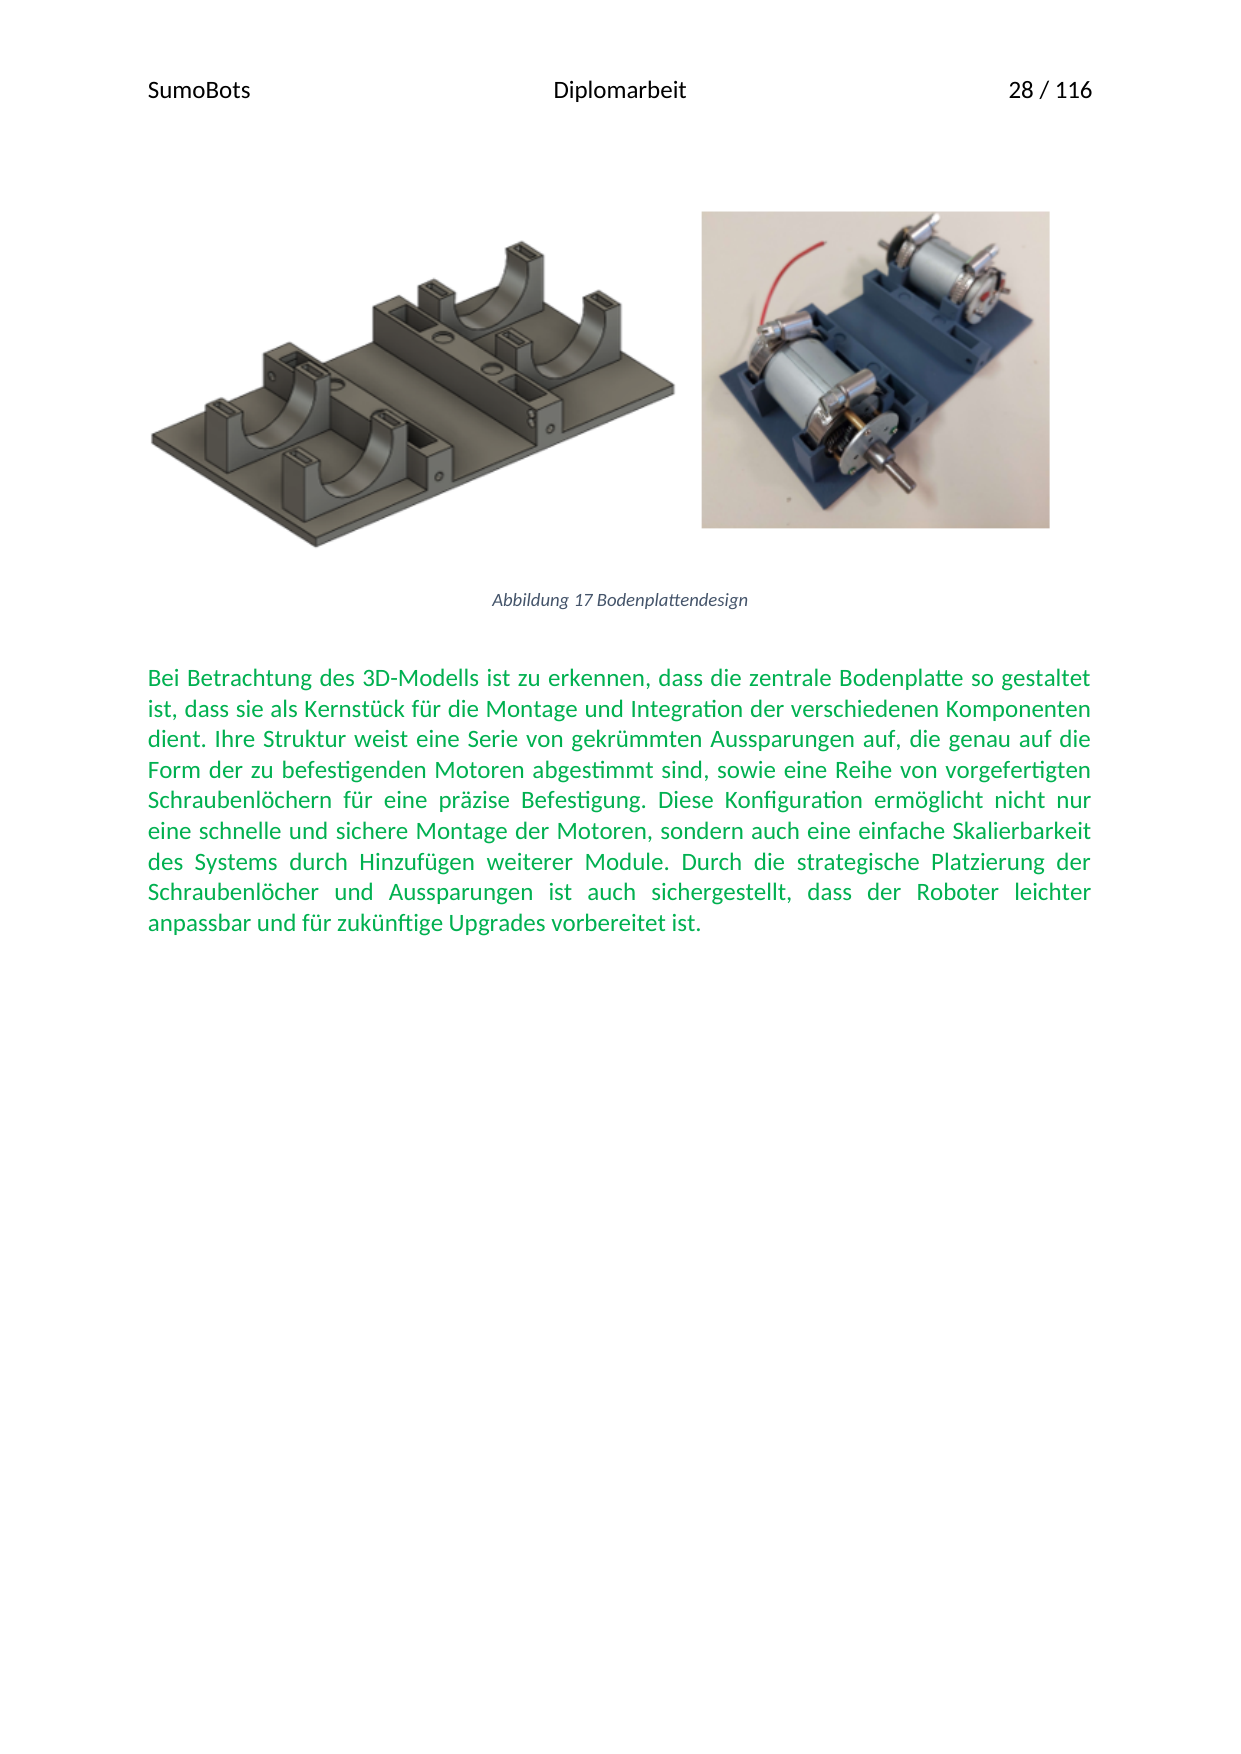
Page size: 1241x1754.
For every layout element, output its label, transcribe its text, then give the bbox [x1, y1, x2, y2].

text Abbildung 17 Bodenplattendesign [148, 589, 1093, 611]
text Bei Betrachtung des 3D-Modells ist zu erkennen, dass die zentrale Bodenplatte so gestaltet ist, dass sie als Kernstück für die Montage und Integration der verschiedenen Komponenten dient. Ihre Struktur weist eine Serie von gekrümmten Aussparungen auf, die genau auf die Form der zu befestigenden Motoren abgestimmt sind, sowie eine Reihe von vorgefertigten Schraubenlöchern für eine präzise Befestigung. Diese Konfiguration ermöglicht nicht nur eine schnelle und sichere Montage der Motoren, sondern auch eine einfache Skalierbarkeit des Systems durch Hinzufügen weiterer Module. Durch die strategische Platzierung der Schraubenlöcher und Aussparungen ist auch sichergestellt, dass der Roboter leichter anpassbar und für zukünftige Upgrades vorbereitet ist. [148, 663, 1093, 937]
picture [147, 178, 1093, 589]
